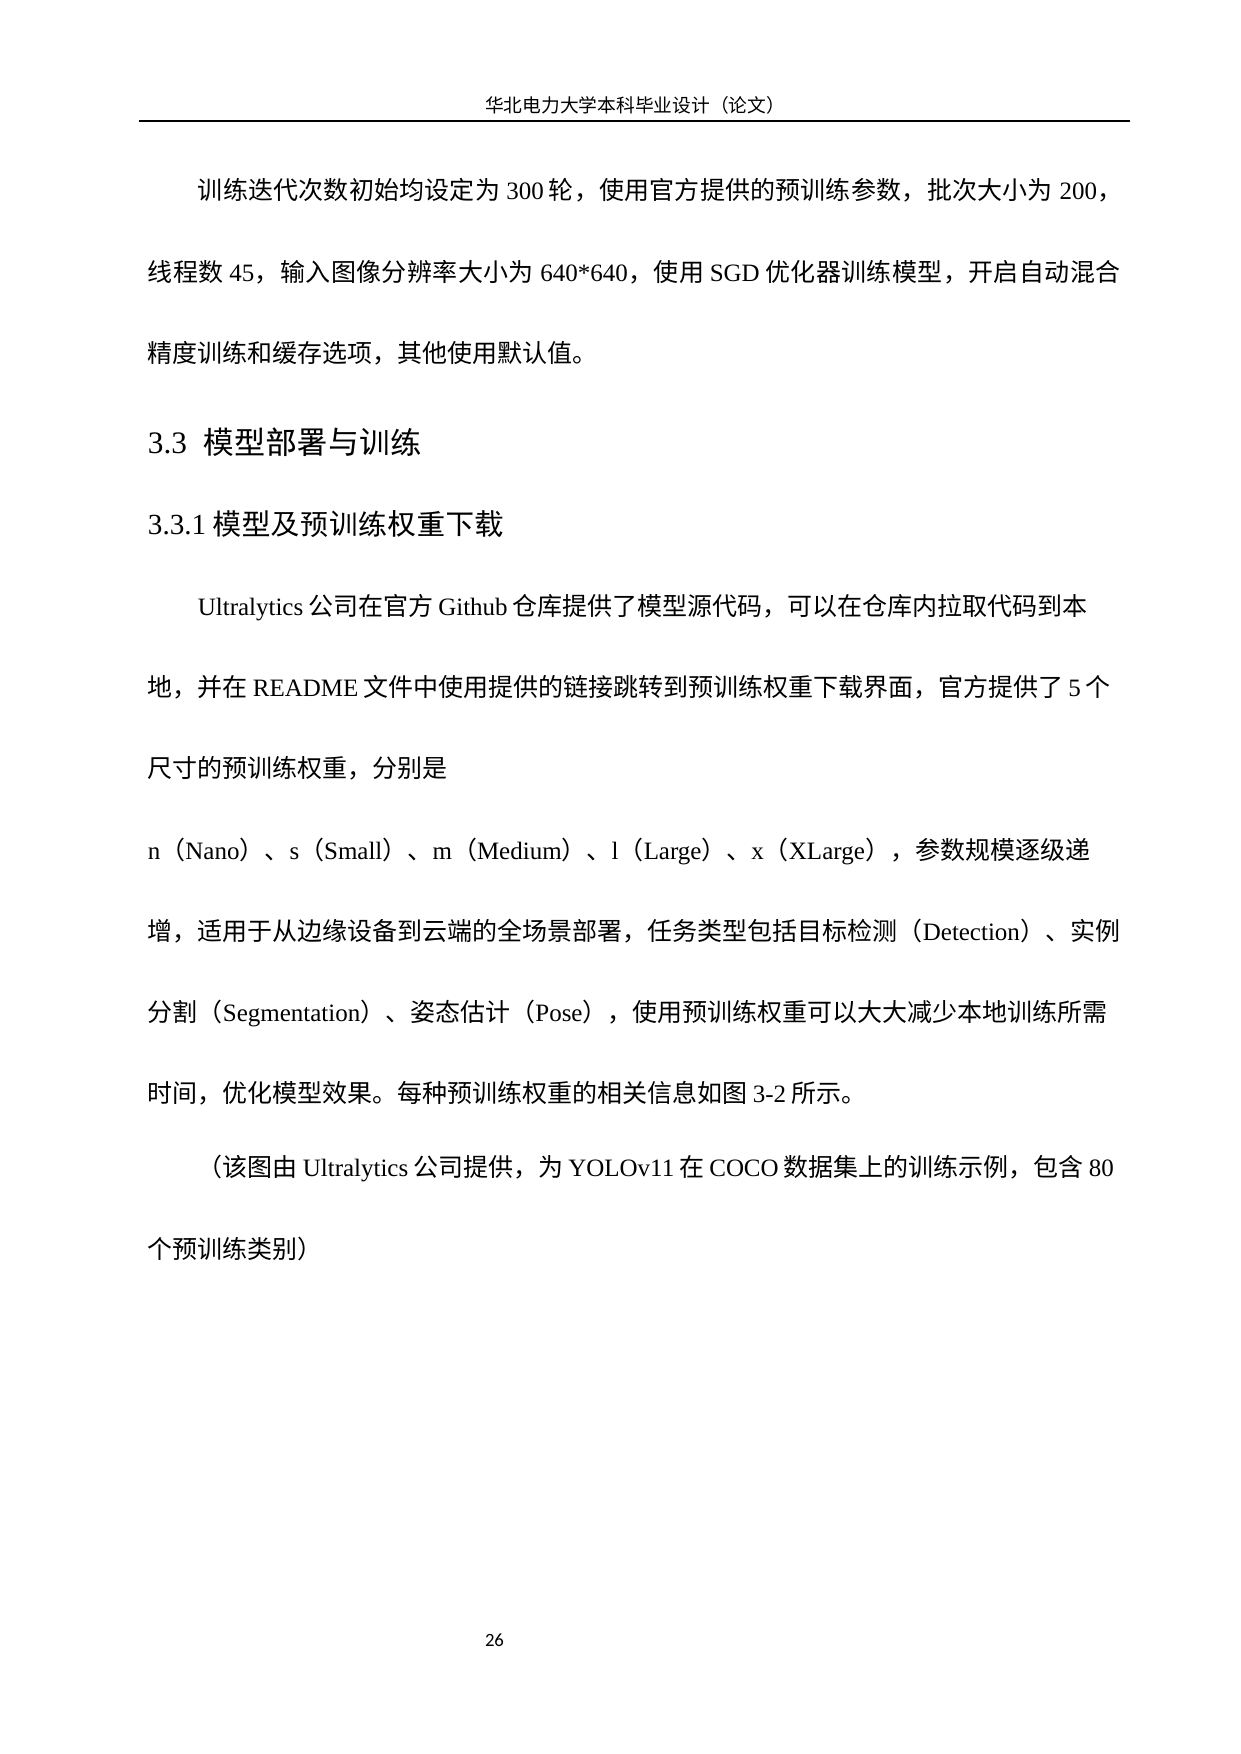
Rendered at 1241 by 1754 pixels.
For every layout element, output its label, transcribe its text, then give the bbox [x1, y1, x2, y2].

text （该图由Ultralytics公司提供，为YOLOv11在COCO数据集上的训练示例，包含80个预训练类别） [148, 1133, 1122, 1280]
text Ultralytics公司在官方Github仓库提供了模型源代码，可以在仓库内拉取代码到本地，并在README文件中使用提供的链接跳转到预训练权重下载界面，官方提供了5个尺寸的预训练权重，分别是n（Nano）、s（Small）、m（Medium）、l（Large）、x（XLarge），参数规模逐级递增，适用于从边缘设备到云端的全场景部署，任务类型包括目标检测（Detection）、实例分割（Segmentation）、姿态估计（Pose），使用预训练权重可以大大减少本地训练所需时间，优化模型效果。每种预训练权重的相关信息如图3-2所示。 [148, 572, 1122, 1124]
text 训练迭代次数初始均设定为300轮，使用官方提供的预训练参数，批次大小为200，线程数45，输入图像分辨率大小为640*640，使用SGD优化器训练模型，开启自动混合精度训练和缓存选项，其他使用默认值。 [148, 156, 1122, 384]
text 3.3.1模型及预训练权重下载 [148, 491, 1122, 556]
text 3.3 模型部署与训练 [148, 409, 1122, 474]
